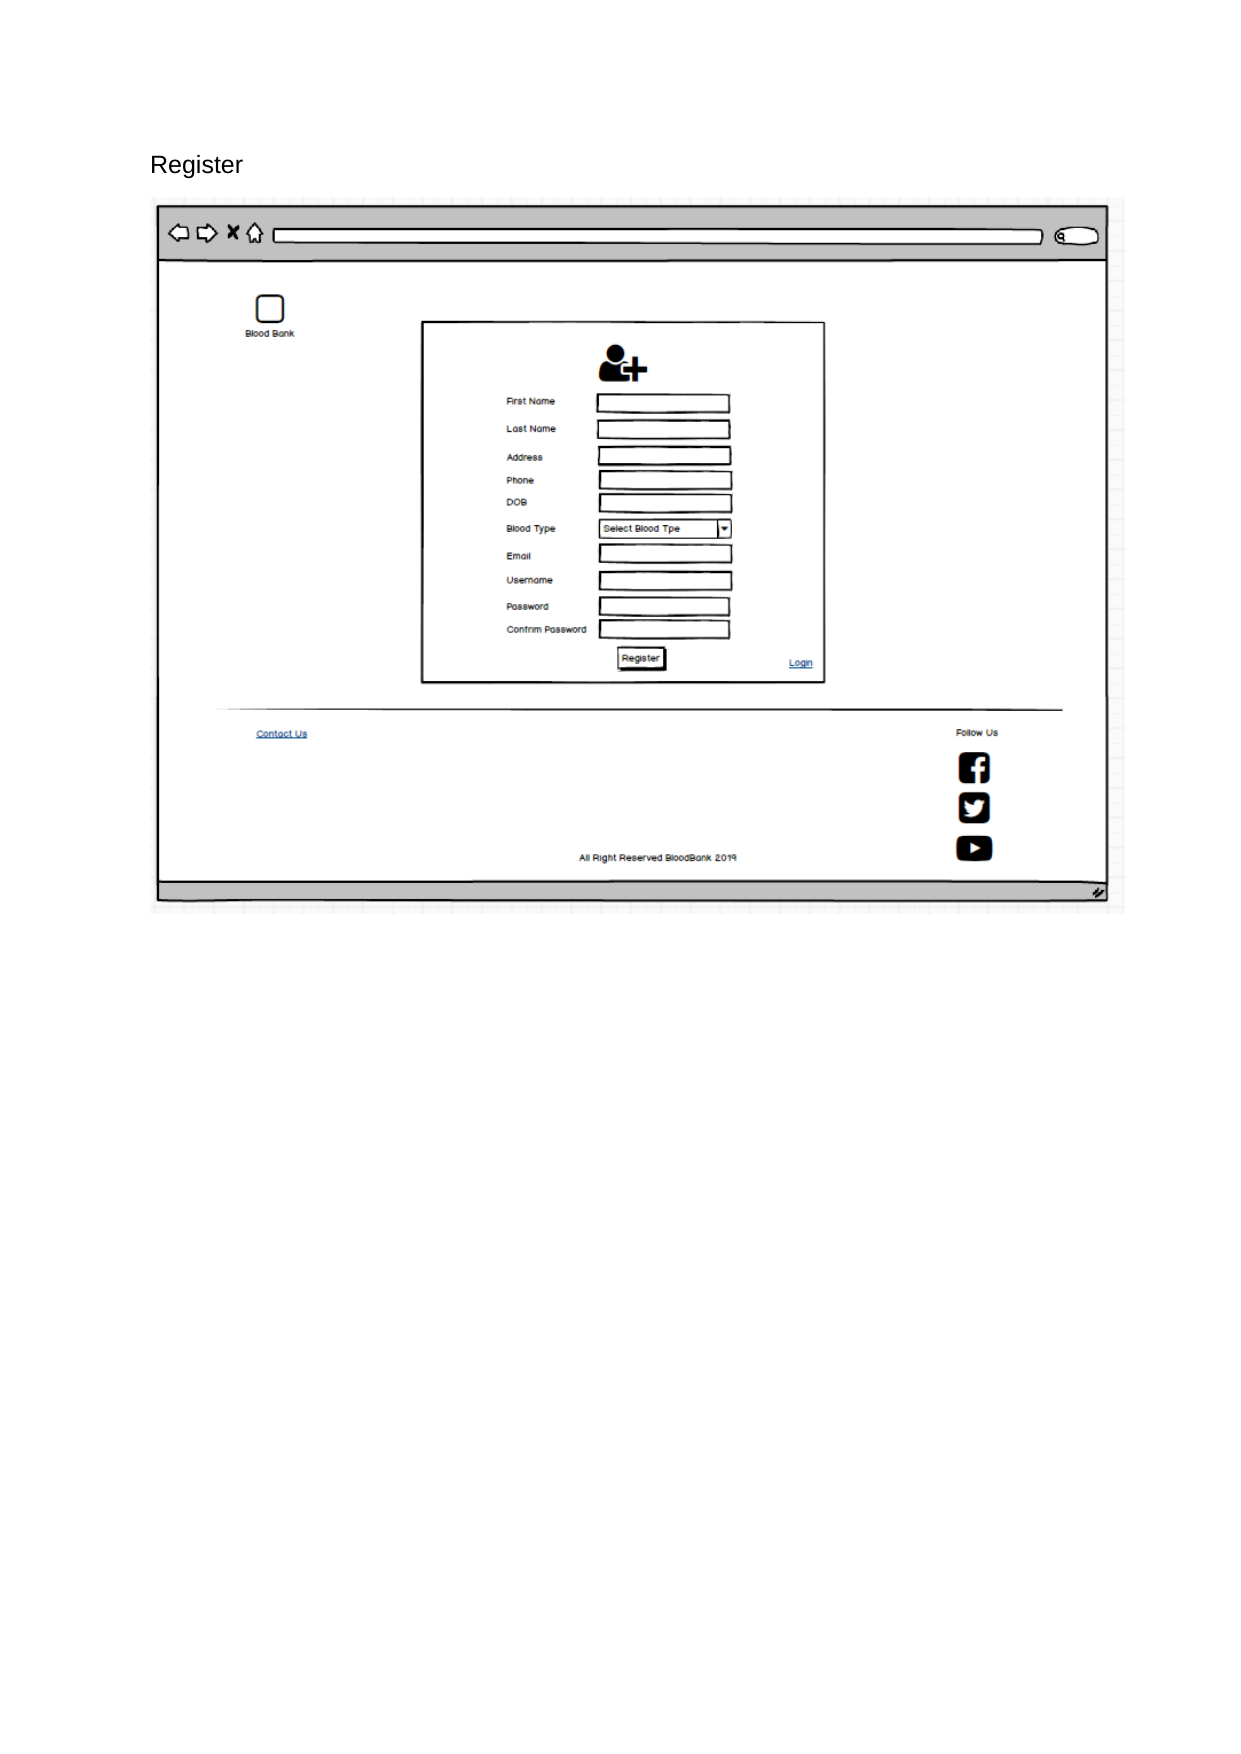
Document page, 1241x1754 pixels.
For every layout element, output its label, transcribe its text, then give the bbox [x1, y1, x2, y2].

picture [150, 197, 1125, 914]
text Register [150, 150, 1090, 179]
